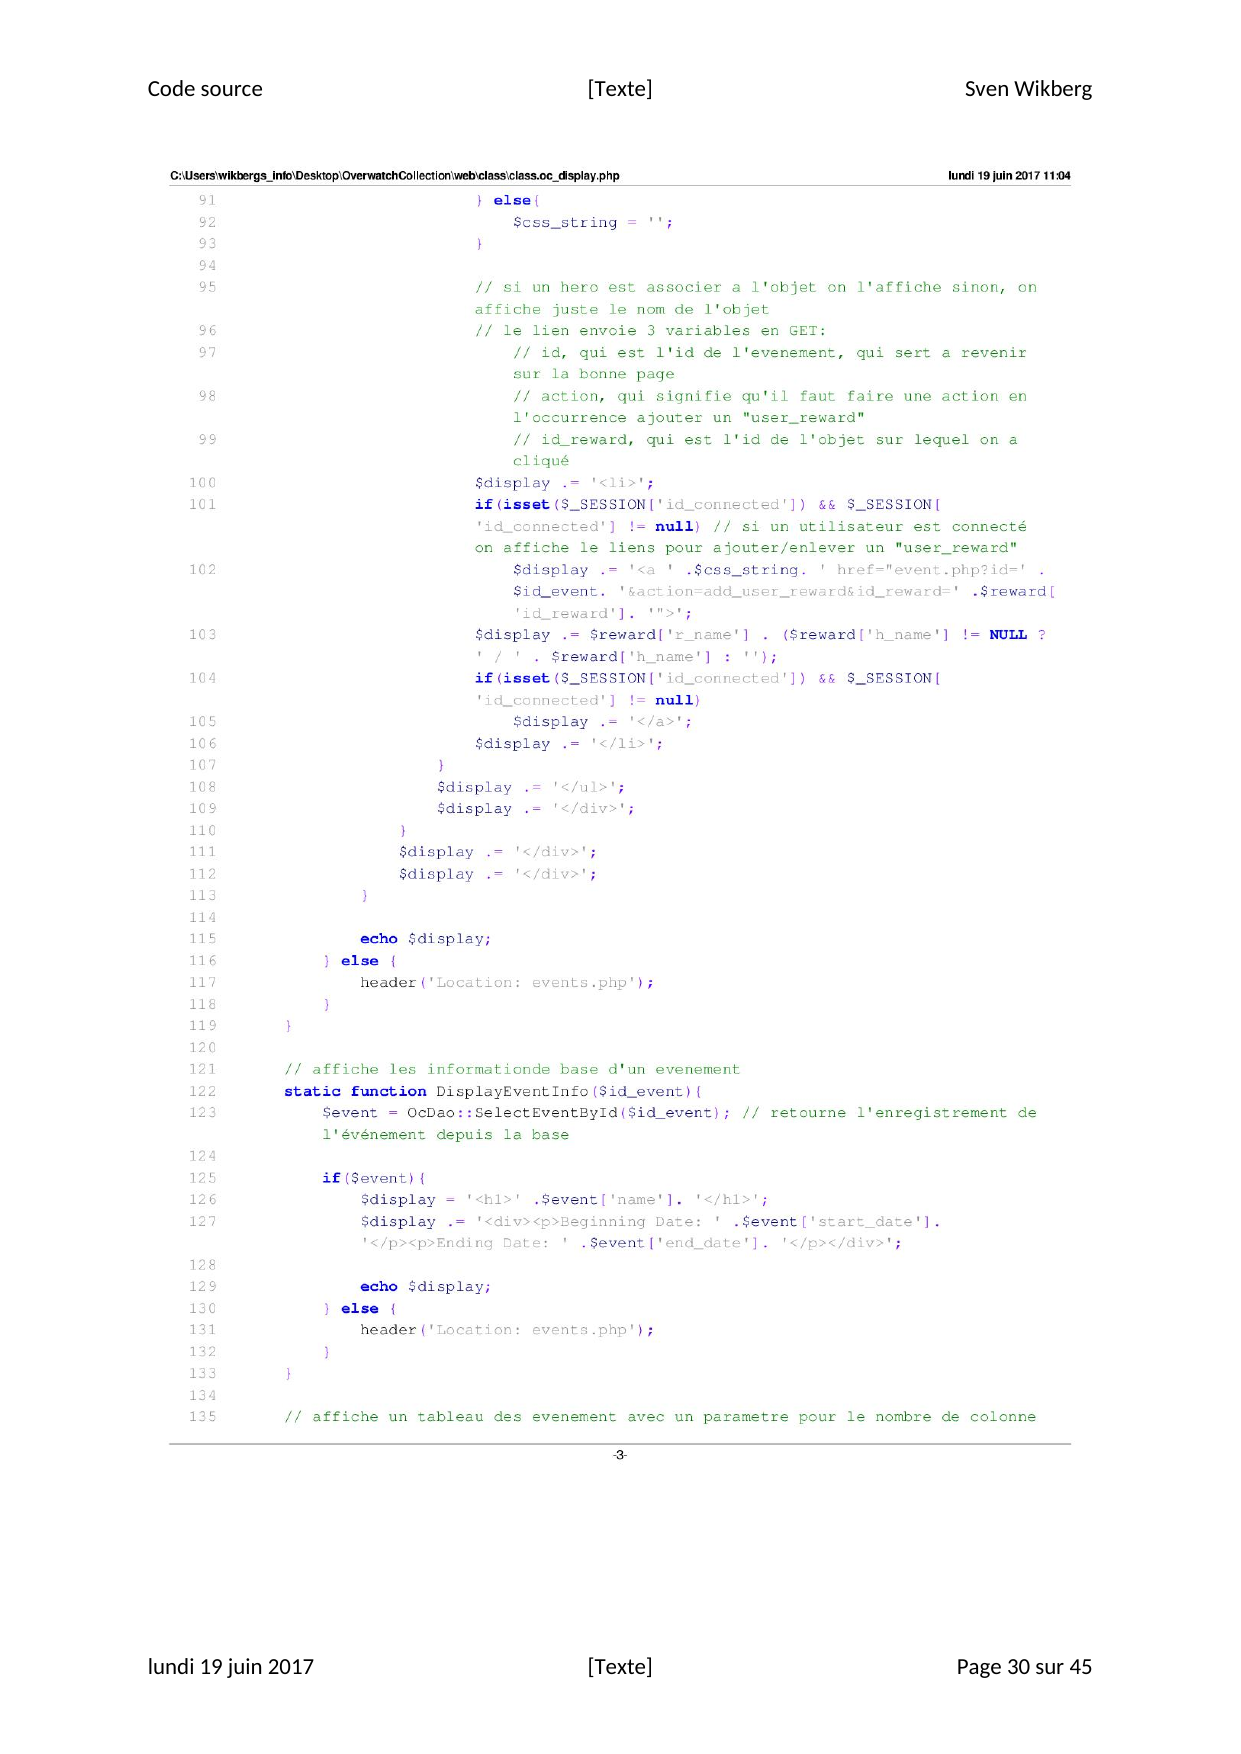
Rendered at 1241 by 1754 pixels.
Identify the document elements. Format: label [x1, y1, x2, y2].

picture [147, 147, 1093, 1484]
